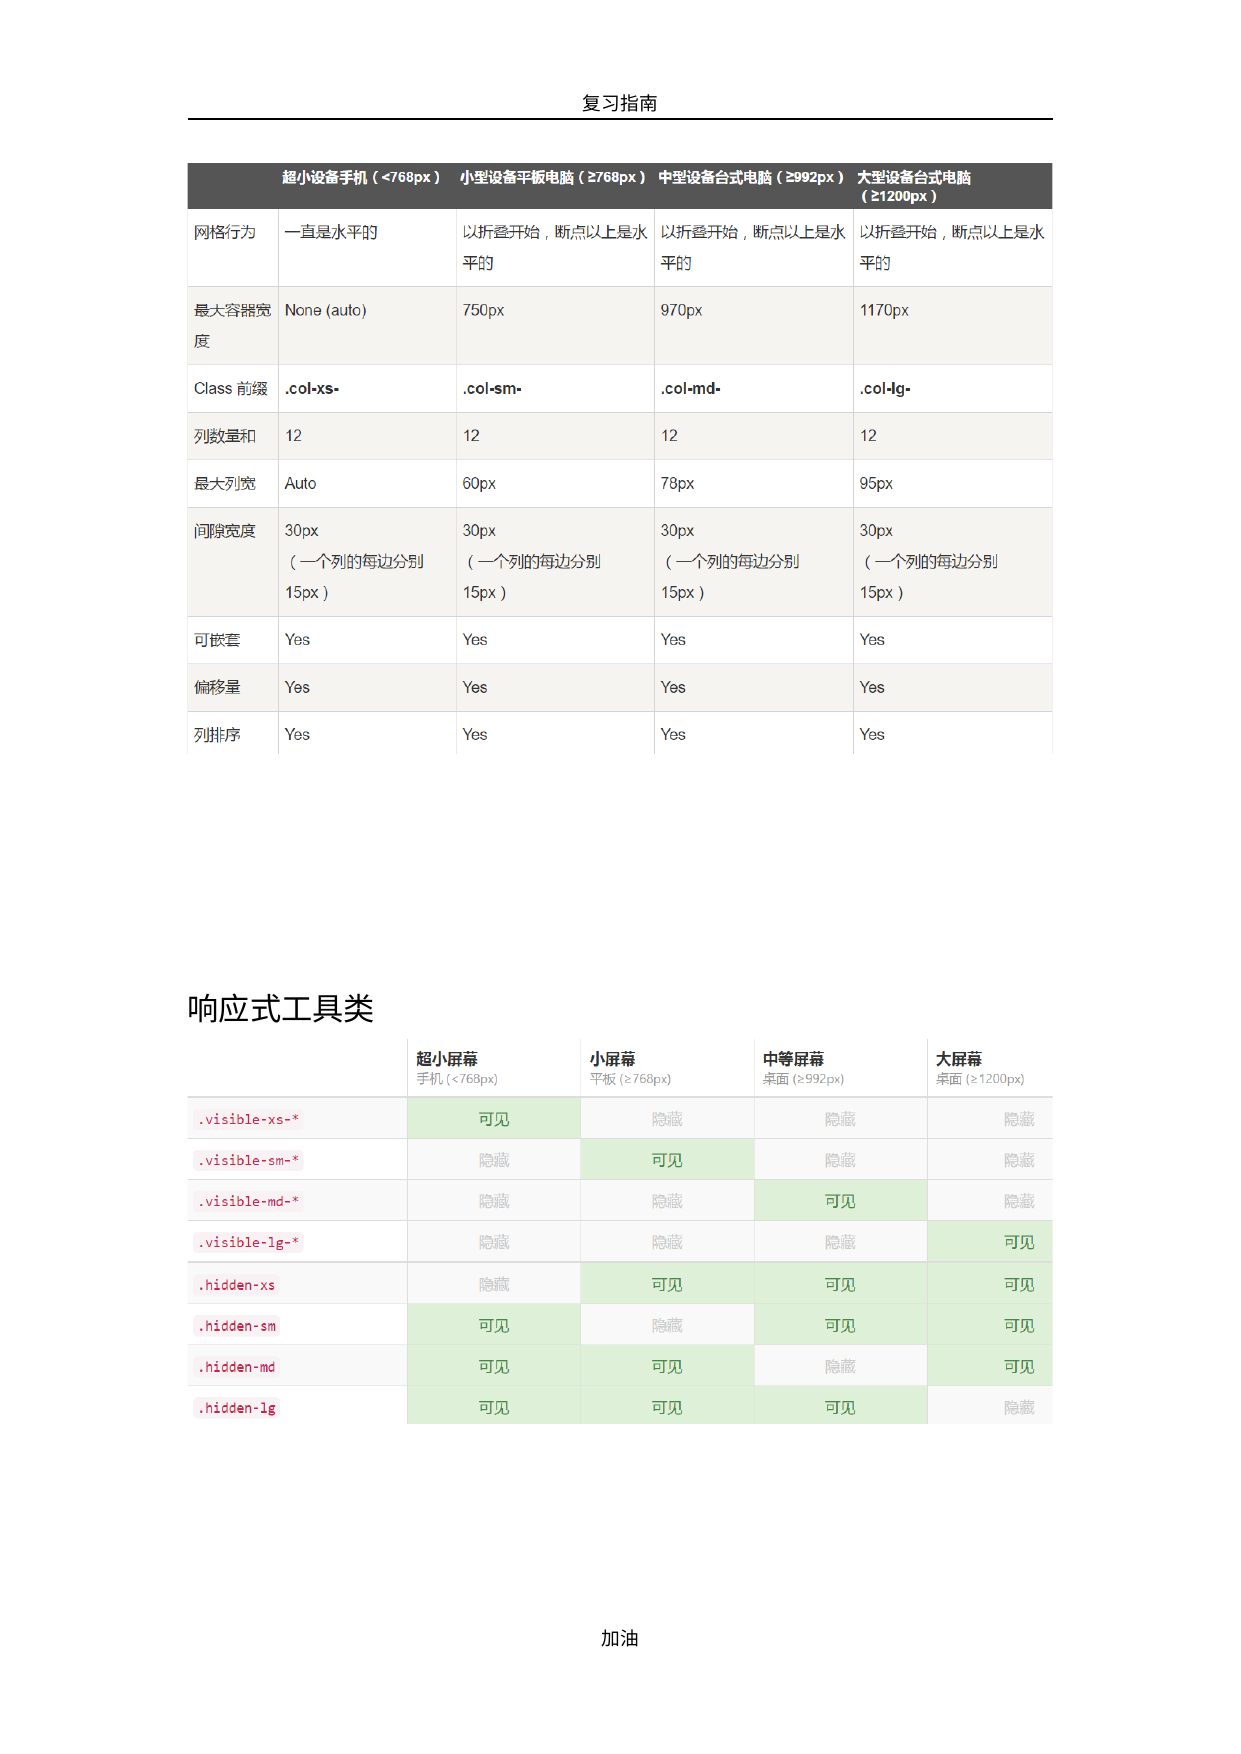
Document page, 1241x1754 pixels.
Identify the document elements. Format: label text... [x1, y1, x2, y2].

picture [187, 162, 1053, 754]
text 响应式工具类 [187, 974, 1053, 1039]
picture [187, 1039, 1053, 1424]
